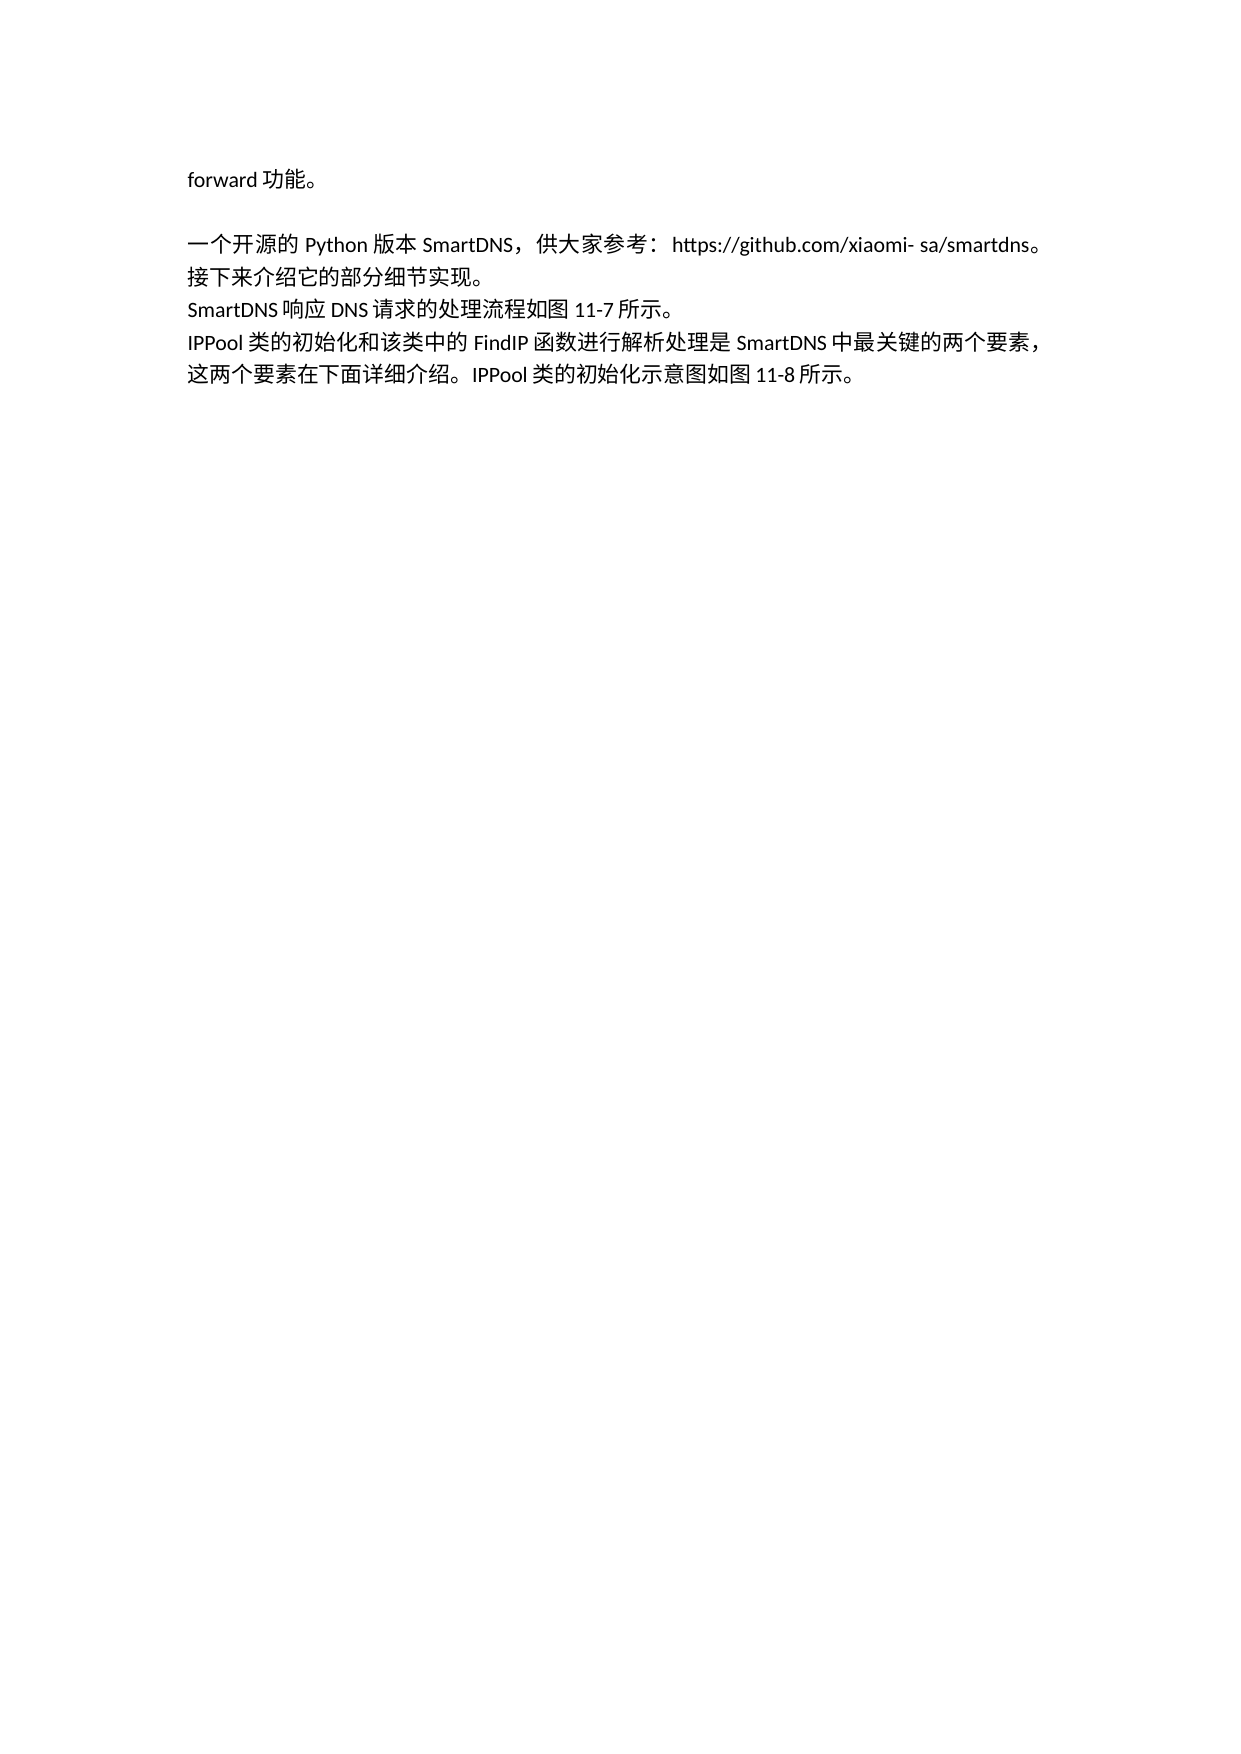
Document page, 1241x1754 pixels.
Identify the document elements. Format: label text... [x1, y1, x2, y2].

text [187, 162, 1053, 194]
text SmartDNS响应DNS请求的处理流程如图11-7所示。 [187, 292, 1053, 324]
text 一个开源的Python版本SmartDNS，供大家参考：https://github.com/xiaomi- sa/smartdns。接下来介绍它的部分细节实现。 [187, 227, 1053, 292]
text IPPool类的初始化和该类中的FindIP函数进行解析处理是SmartDNS中最关键的两个要素，这两个要素在下面详细介绍。IPPool类的初始化示意图如图11-8所示。 [187, 324, 1053, 389]
